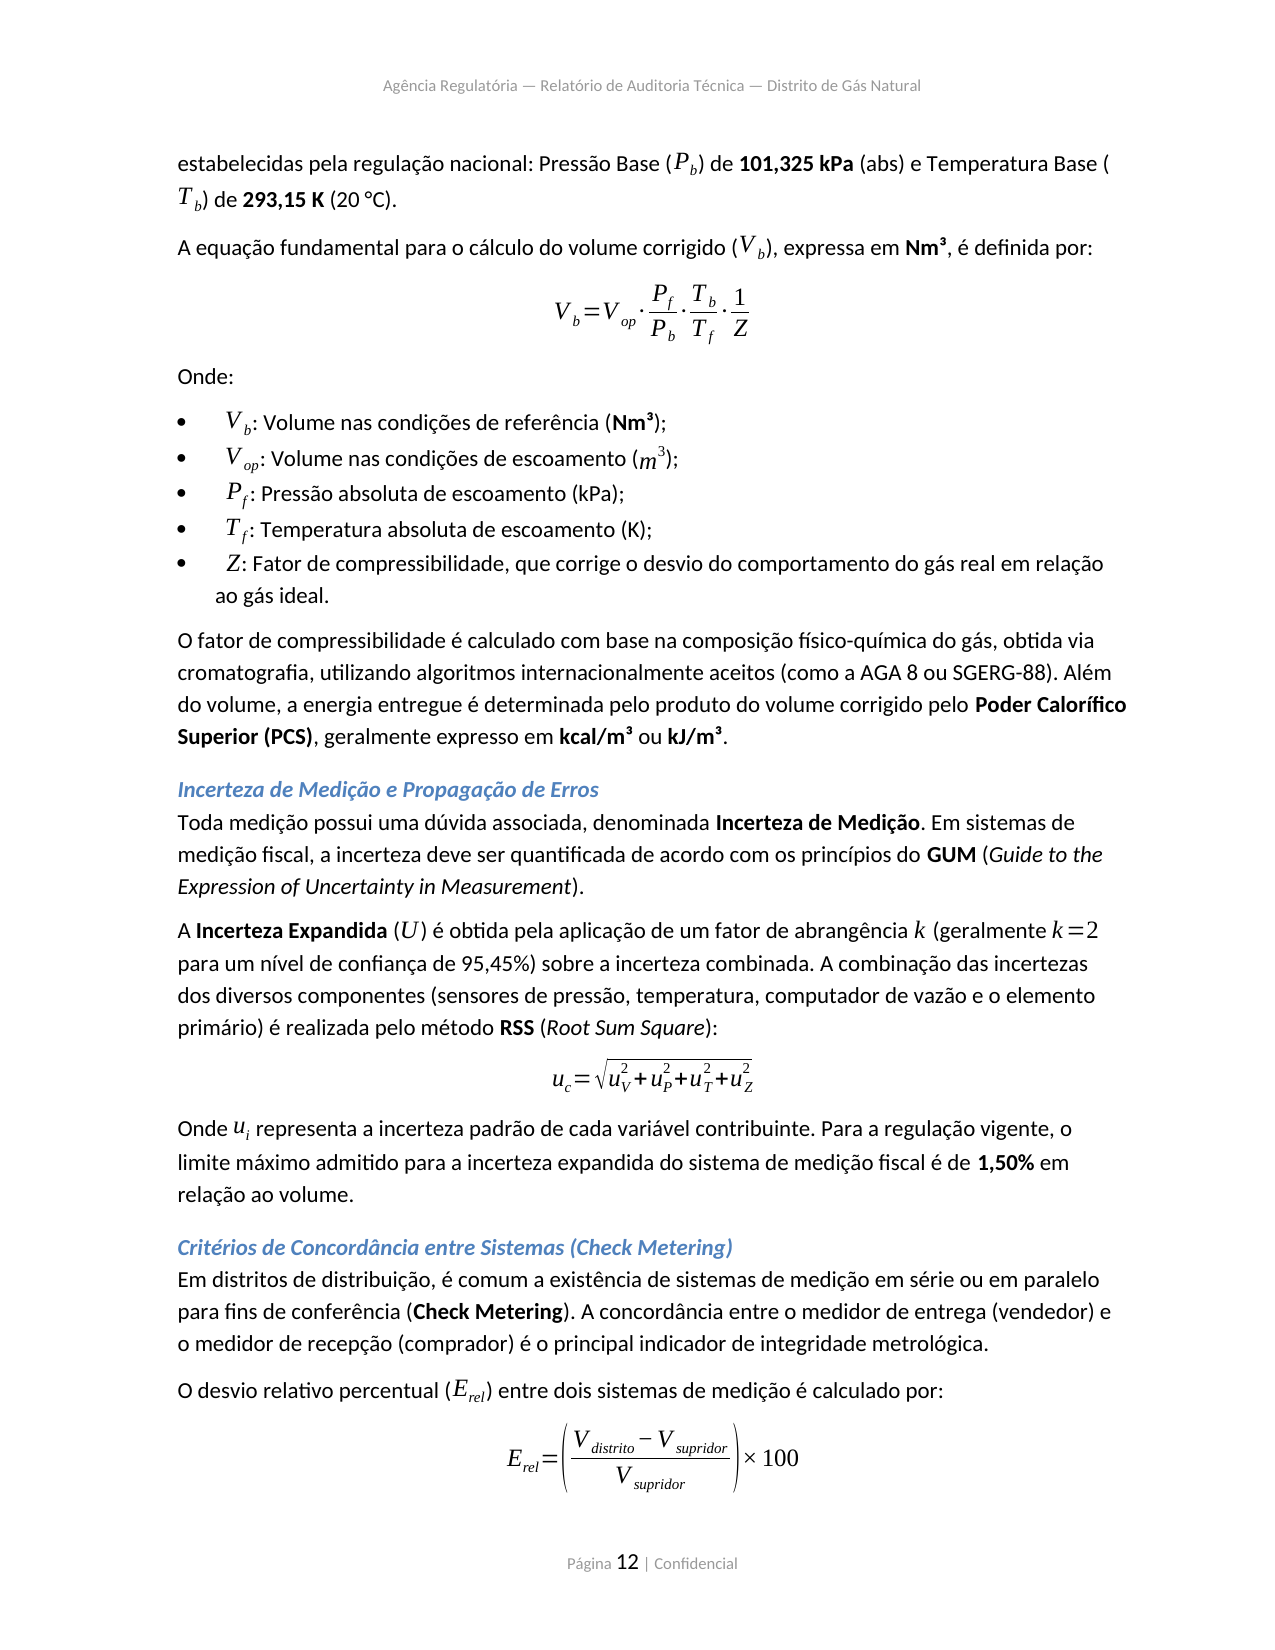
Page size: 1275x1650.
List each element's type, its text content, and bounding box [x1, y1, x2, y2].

list : Volume nas condições de escoamento (); [177, 442, 1127, 474]
text O desvio relativo percentual () entre dois sistemas de medição é calculado por: [177, 1374, 1127, 1406]
text Em distritos de distribuição, é comum a existência de sistemas de medição em série ou em paralelo para fins de conferência (Check Metering). A concordância entre o medidor de entrega (vendedor) e o medidor de recepção (comprador) é o principal indicador de integridade metrológica. [177, 1265, 1127, 1357]
list : Temperatura absoluta de escoamento (K); [177, 513, 1127, 545]
text Onde: [177, 362, 1127, 390]
text Toda medição possui uma dúvida associada, denominada Incerteza de Medição. Em sistemas de medição fiscal, a incerteza deve ser quantificada de acordo com os princípios do GUM (Guide to the Expression of Uncertainty in Measurement). [177, 808, 1127, 900]
subtitle Incerteza de Medição e Propagação de Erros [177, 775, 1127, 803]
subtitle Critérios de Concordância entre Sistemas (Check Metering) [177, 1233, 1127, 1261]
text A equação fundamental para o cálculo do volume corrigido (), expressa em Nm³, é definida por: [177, 231, 1127, 262]
list : Pressão absoluta de escoamento (kPa); [177, 478, 1127, 509]
list : Volume nas condições de referência (Nm³); [177, 407, 1127, 438]
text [177, 148, 1127, 214]
list : Fator de compressibilidade, que corrige o desvio do comportamento do gás real em relação ao gás ideal. [177, 549, 1127, 609]
text Onde representa a incerteza padrão de cada variável contribuinte. Para a regulação vigente, o limite máximo admitido para a incerteza expandida do sistema de medição fiscal é de 1,50% em relação ao volume. [177, 1112, 1127, 1208]
text O fator de compressibilidade é calculado com base na composição físico-química do gás, obtida via cromatografia, utilizando algoritmos internacionalmente aceitos (como a AGA 8 ou SGERG-88). Além do volume, a energia entregue é determinada pelo produto do volume corrigido pelo Poder Calorífico Superior (PCS), geralmente expresso em kcal/m³ ou kJ/m³. [177, 626, 1127, 750]
text A Incerteza Expandida () é obtida pela aplicação de um fator de abrangência (geralmente para um nível de confiança de 95,45%) sobre a incerteza combinada. A combinação das incertezas dos diversos componentes (sensores de pressão, temperatura, computador de vazão e o elemento primário) é realizada pelo método RSS (Root Sum Square): [177, 917, 1127, 1041]
